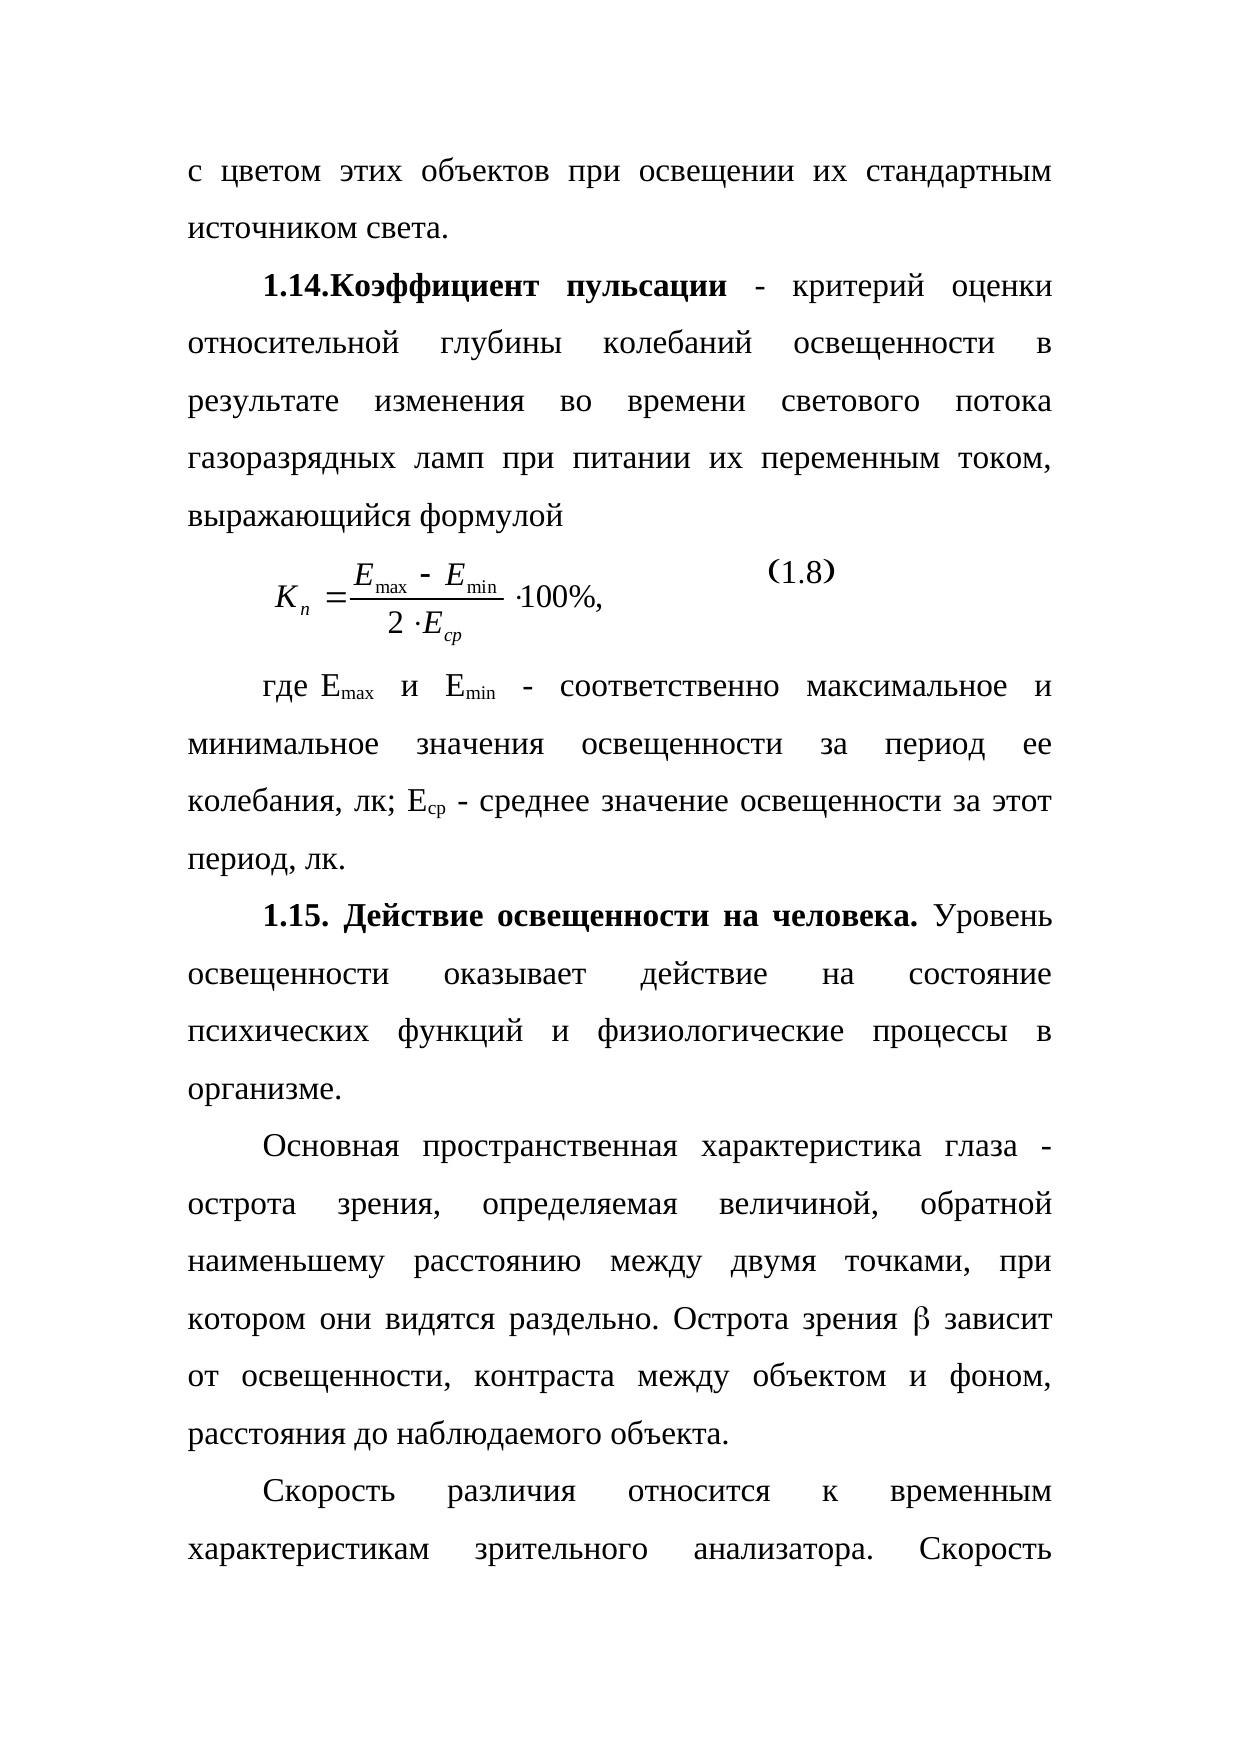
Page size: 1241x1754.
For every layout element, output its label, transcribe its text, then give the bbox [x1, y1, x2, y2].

text Основная пространственная характеристика глаза - острота зрения, определяемая величиной, обратной наименьшему расстоянию между двумя точками, при котором они видятся раздельно. Острота зрения  зависит от освещенности, контраста между объектом и фоном, расстояния до наблюдаемого объекта. [187, 1126, 1053, 1451]
list Коэффициент пульсации - критерий оценки относительной глубины колебаний освещенности в результате изменения во времени светового потока газоразрядных ламп при питании их переменным током, выражающийся формулой [187, 265, 1053, 533]
table_header [258, 553, 620, 666]
list Действие освещенности на человека. Уровень освещенности оказывает действие на состояние психических функций и физиологические процессы в организме. [187, 896, 1053, 1106]
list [187, 150, 1053, 246]
table_header 8 [620, 553, 982, 666]
text где Emax и Emin - соответственно максимальное и минимальное значения освещенности за период ее колебания, лк; Eср - среднее значение освещенности за этот период, лк. [187, 666, 1053, 876]
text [187, 1471, 1053, 1566]
